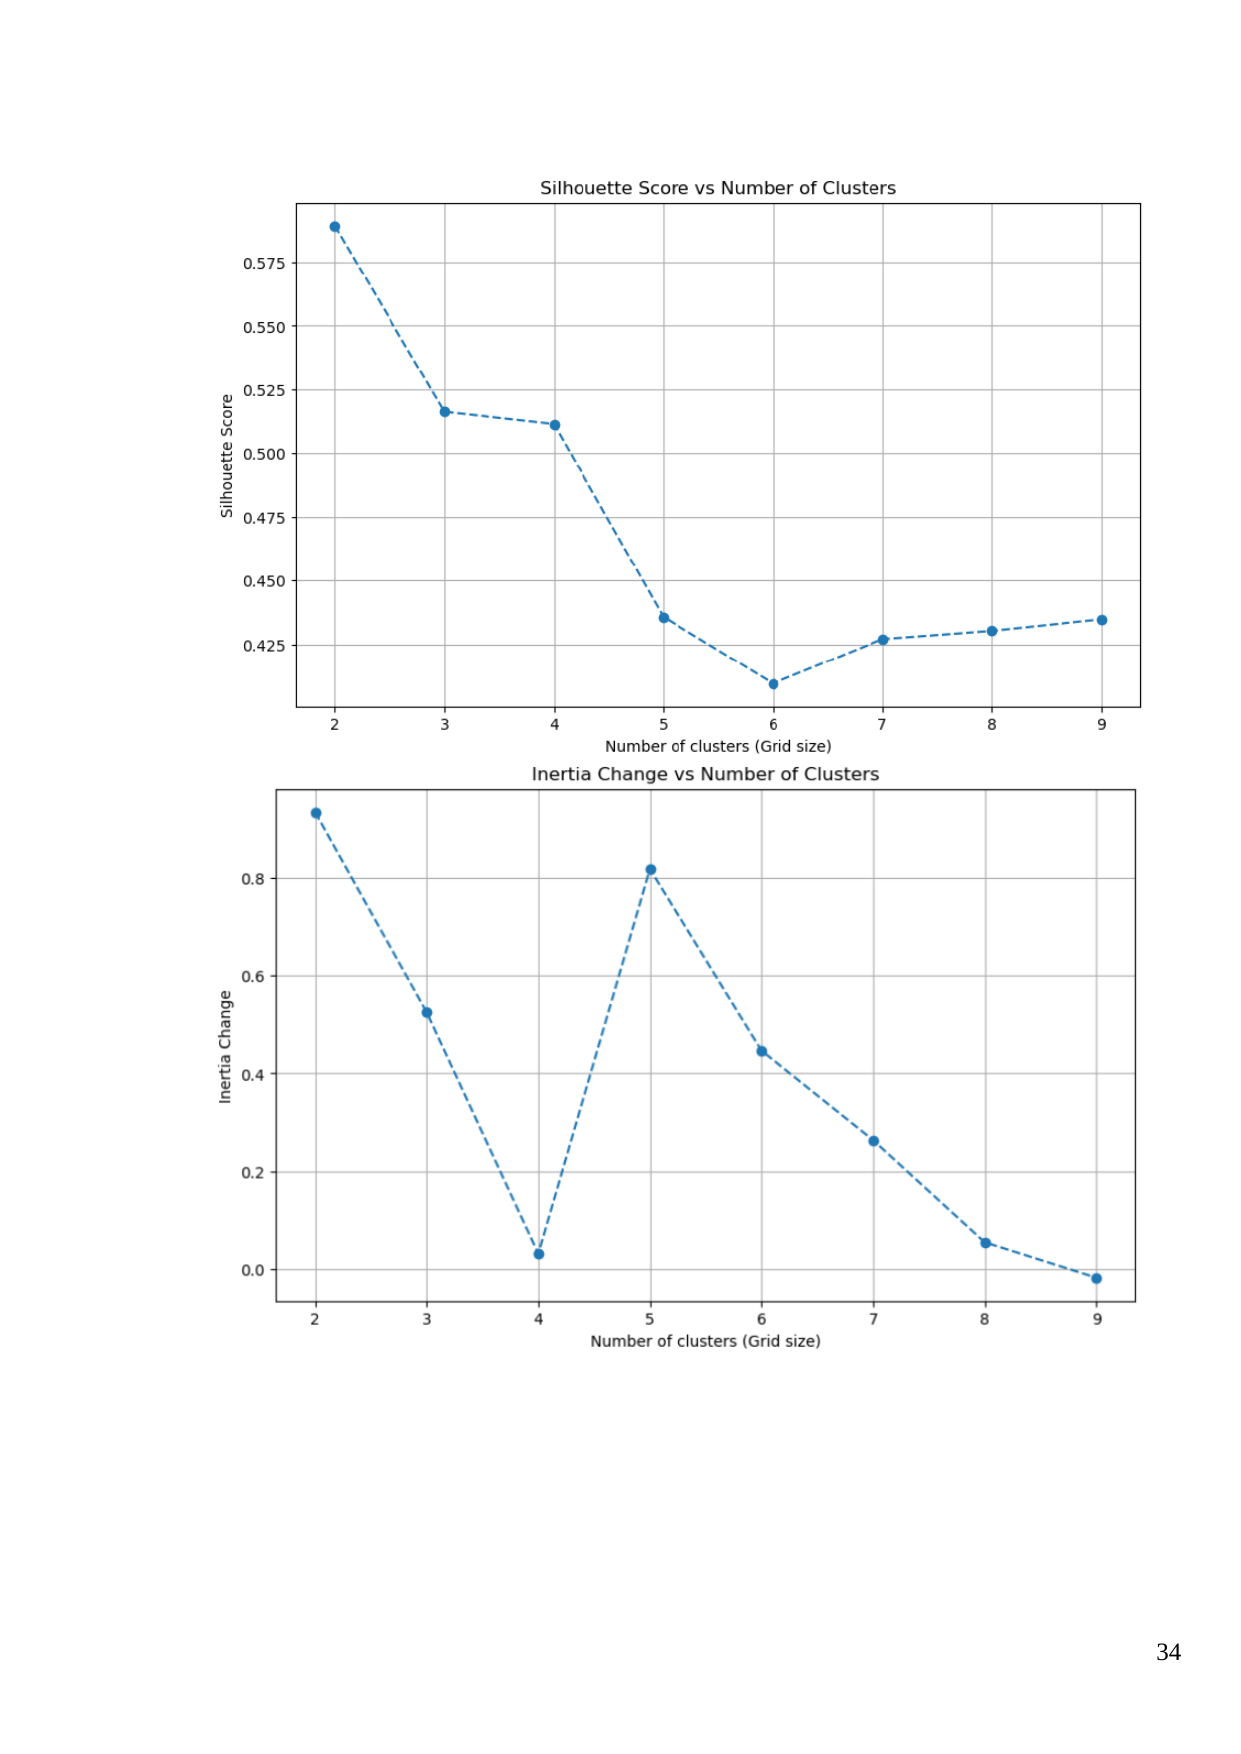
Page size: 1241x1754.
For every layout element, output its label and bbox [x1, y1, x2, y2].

picture [205, 761, 1154, 1360]
picture [198, 177, 1160, 757]
